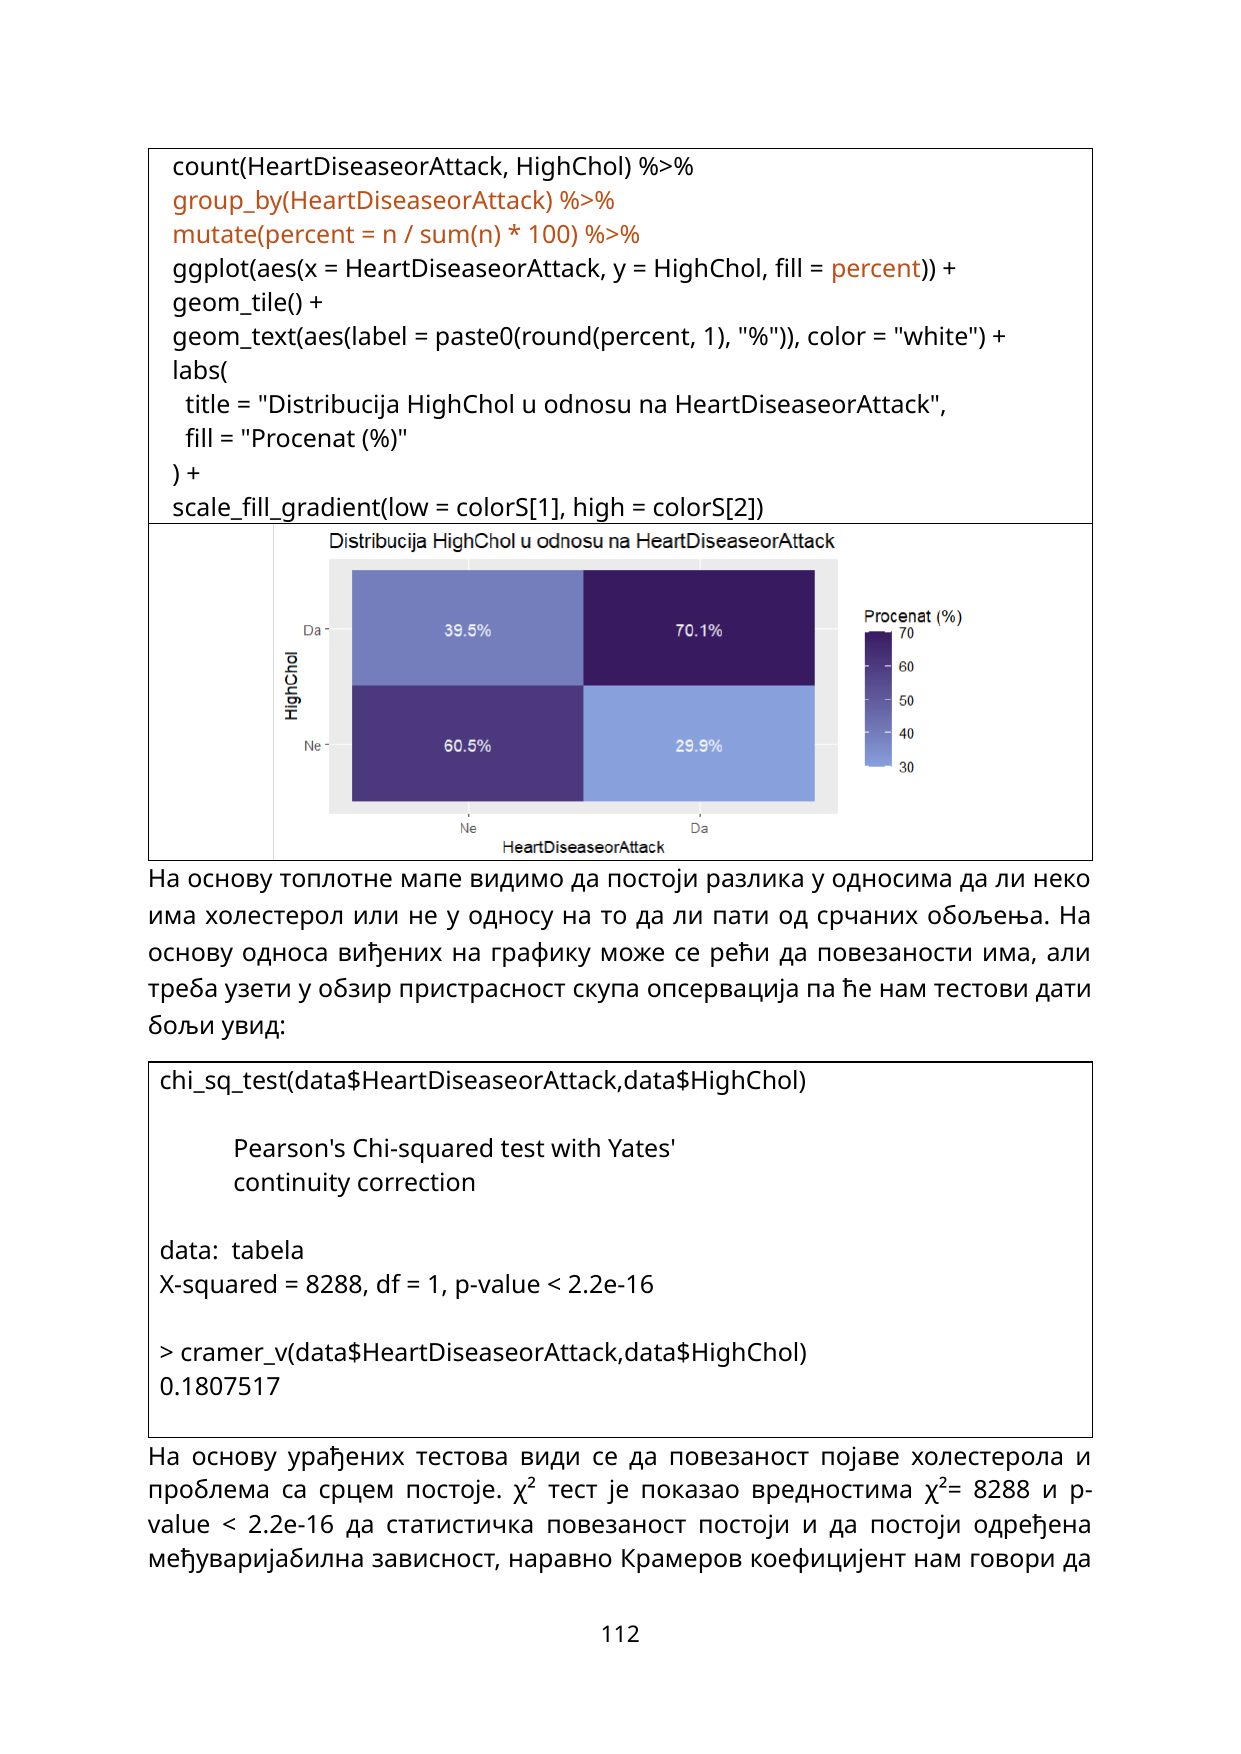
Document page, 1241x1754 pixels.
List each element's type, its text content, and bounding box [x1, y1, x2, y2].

picture [273, 524, 968, 860]
table_cell [149, 524, 273, 860]
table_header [149, 149, 1092, 523]
text На основу топлотне мапе видимо да постоји разлика у односима да ли неко има холестерол или не у односу на то да ли пати од срчаних обољења. На основу односа виђених на графику може се рећи да повезаности има, али треба узети у обзир пристрасност скупа опсервација па ће нам тестови дати бољи увид: [148, 861, 1093, 1042]
table_header chi_sq_test(data$HeartDiseaseorAttack,data$HighChol) Pearson's Chi-squared test with Yates' continuity correction data: tabela X-squared = 8288, df = 1, p-value < 2.2e-16 > cramer_v(data$HeartDiseaseorAttack,data$HighChol) 0.1807517 [149, 1063, 1092, 1437]
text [148, 1438, 1093, 1574]
table_cell [968, 524, 1092, 860]
